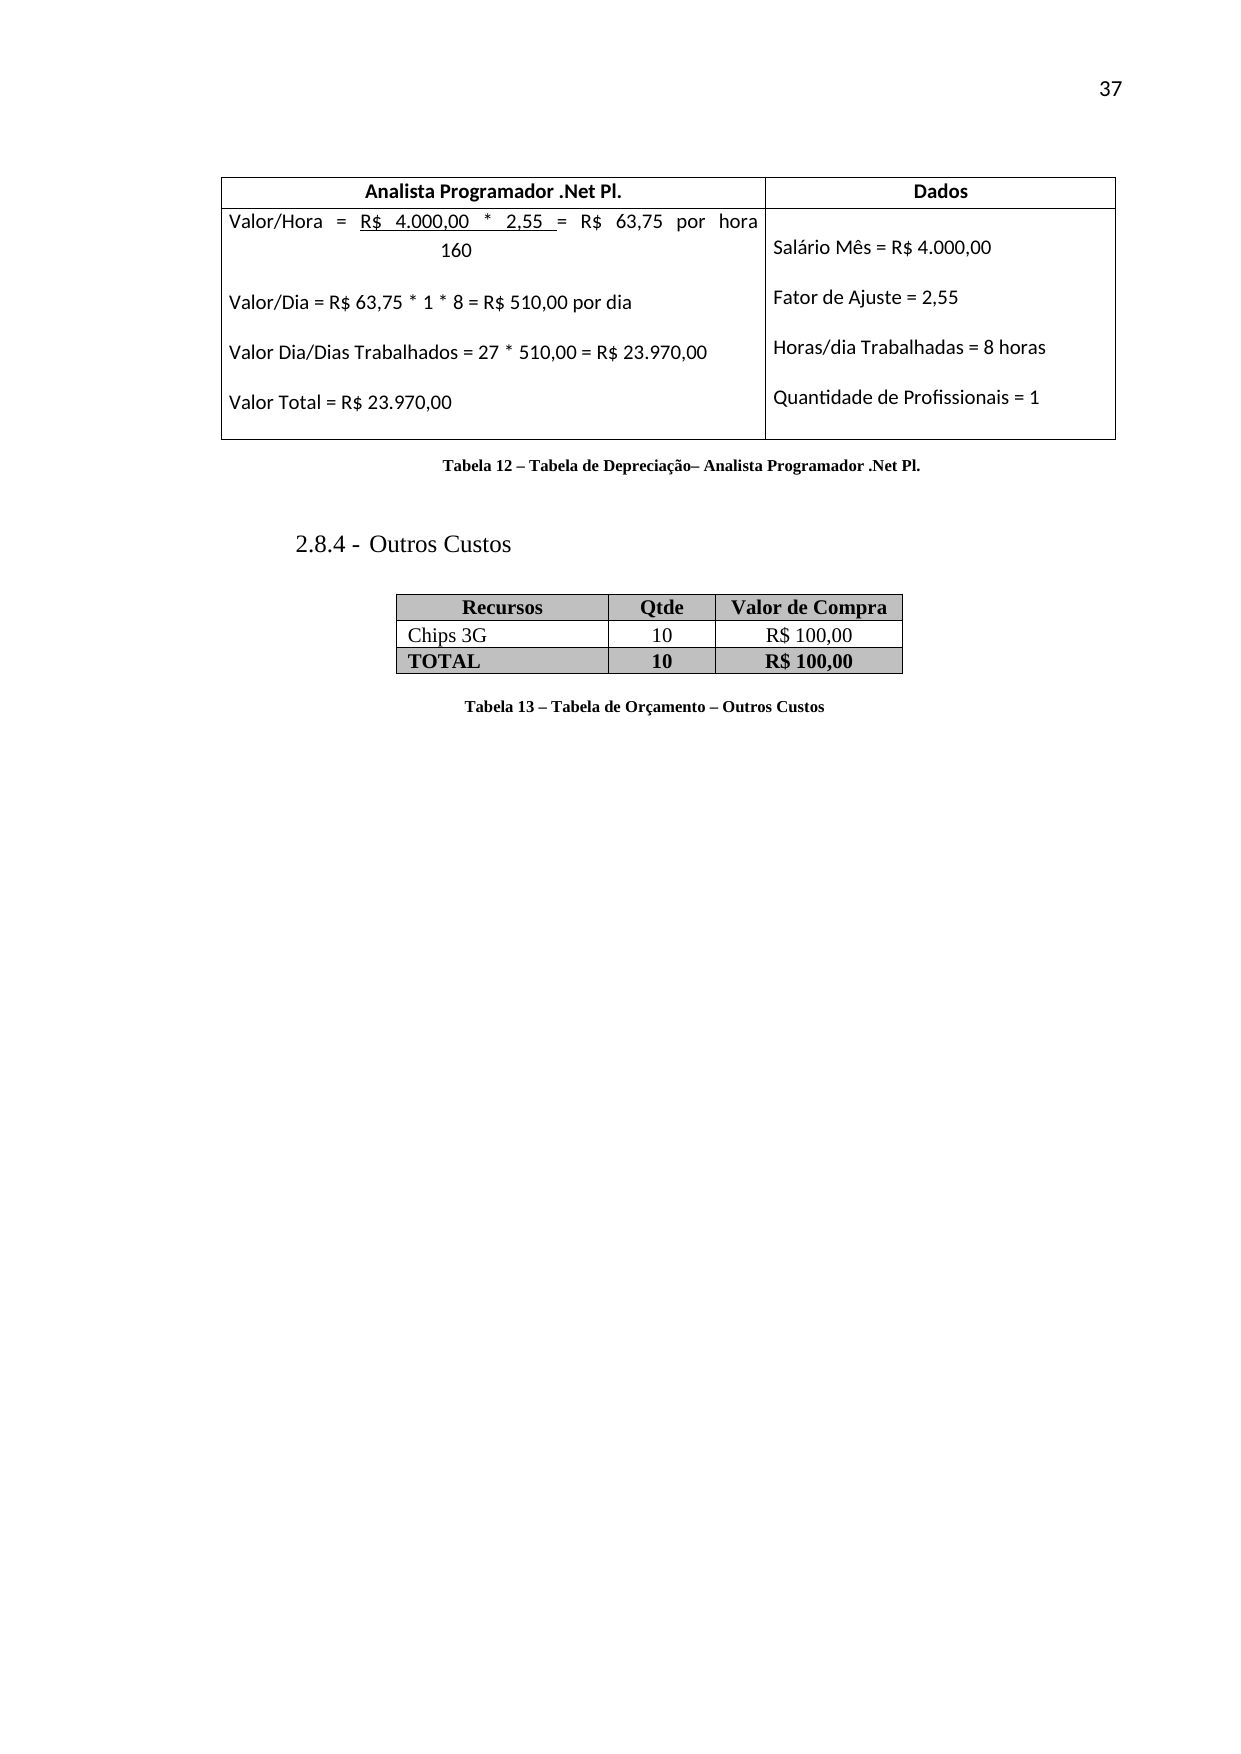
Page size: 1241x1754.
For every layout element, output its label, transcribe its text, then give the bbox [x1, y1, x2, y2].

table_cell Valor/Dia = R$ 63,75 * 1 * 8 = R$ 510,00 por dia [222, 288, 765, 339]
table_cell Chips 3G [397, 621, 608, 647]
table_cell Valor Dia/Dias Trabalhados = 27 * 510,00 = R$ 23.970,00 [222, 339, 765, 389]
table_cell Salário Mês = R$ 4.000,00 Fator de Ajuste = 2,55 Horas/dia Trabalhadas = 8 horas Quantidade de Profissionais = 1 [766, 209, 1115, 439]
table_cell TOTAL [397, 648, 608, 673]
table_cell Valor Total = R$ 23.970,00 [222, 389, 765, 439]
text Outros Custos [295, 529, 1122, 558]
table_header Valor de Compra [716, 595, 902, 620]
table_cell R$ 100,00 [716, 621, 902, 647]
table_cell Valor/Hora = R$ 4.000,00 * 2,55 = R$ 63,75 por hora 160 [222, 209, 765, 288]
table_cell Dados [766, 178, 1115, 207]
table_cell 10 [609, 648, 715, 673]
table_header Recursos [397, 595, 608, 620]
table_cell Analista Programador .Net Pl. [222, 178, 765, 207]
table_header Qtde [609, 595, 715, 620]
table_cell 10 [609, 621, 715, 647]
table_cell R$ 100,00 [716, 648, 902, 673]
